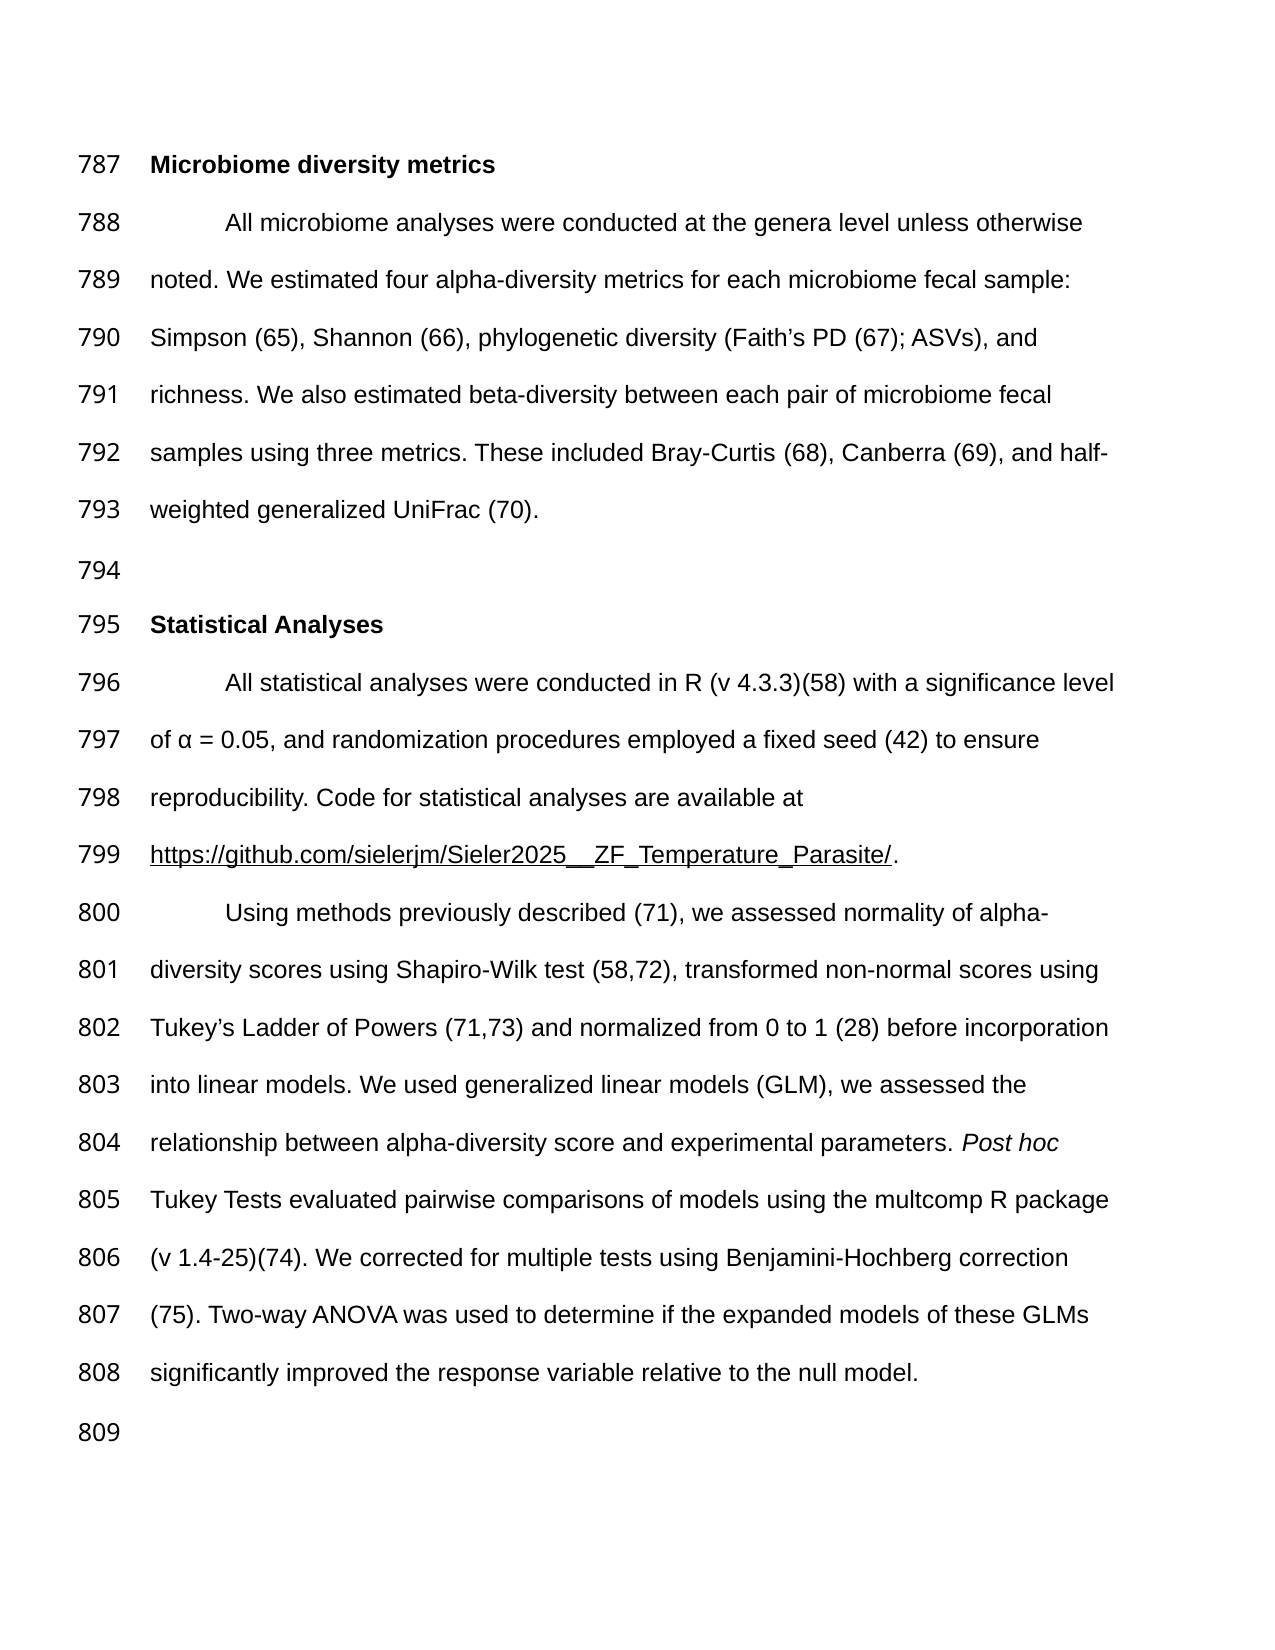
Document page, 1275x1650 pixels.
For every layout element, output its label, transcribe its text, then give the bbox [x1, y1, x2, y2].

text Microbiome diversity metrics [150, 150, 1125, 179]
text Using methods previously described (71), we assessed normality of alpha-diversity scores using Shapiro-Wilk test (58,72), transformed non-normal scores using Tukey’s Ladder of Powers (71,73) and normalized from 0 to 1 (28) before incorporation into linear models. We used generalized linear models (GLM), we assessed the relationship between alpha-diversity score and experimental parameters. Post hoc Tukey Tests evaluated pairwise comparisons of models using the multcomp R package (v 1.4-25)(74). We corrected for multiple tests using Benjamini-Hochberg correction (75). Two-way ANOVA was used to determine if the expanded models of these GLMs significantly improved the response variable relative to the null model. [150, 897, 1125, 1386]
text All microbiome analyses were conducted at the genera level unless otherwise noted. We estimated four alpha-diversity metrics for each microbiome fecal sample: Simpson (65), Shannon (66), phylogenetic diversity (Faith’s PD (67); ASVs), and richness. We also estimated beta-diversity between each pair of microbiome fecal samples using three metrics. These included Bray-Curtis (68), Canberra (69), and half-weighted generalized UniFrac (70). [150, 207, 1125, 524]
text All statistical analyses were conducted in R (v 4.3.3)(58) with a significance level of α = 0.05, and randomization procedures employed a fixed seed (42) to ensure reproducibility. Code for statistical analyses are available at https://github.com/sielerjm/Sieler2025__ZF_Temperature_Parasite/. [150, 667, 1125, 869]
text Statistical Analyses [150, 610, 1125, 639]
